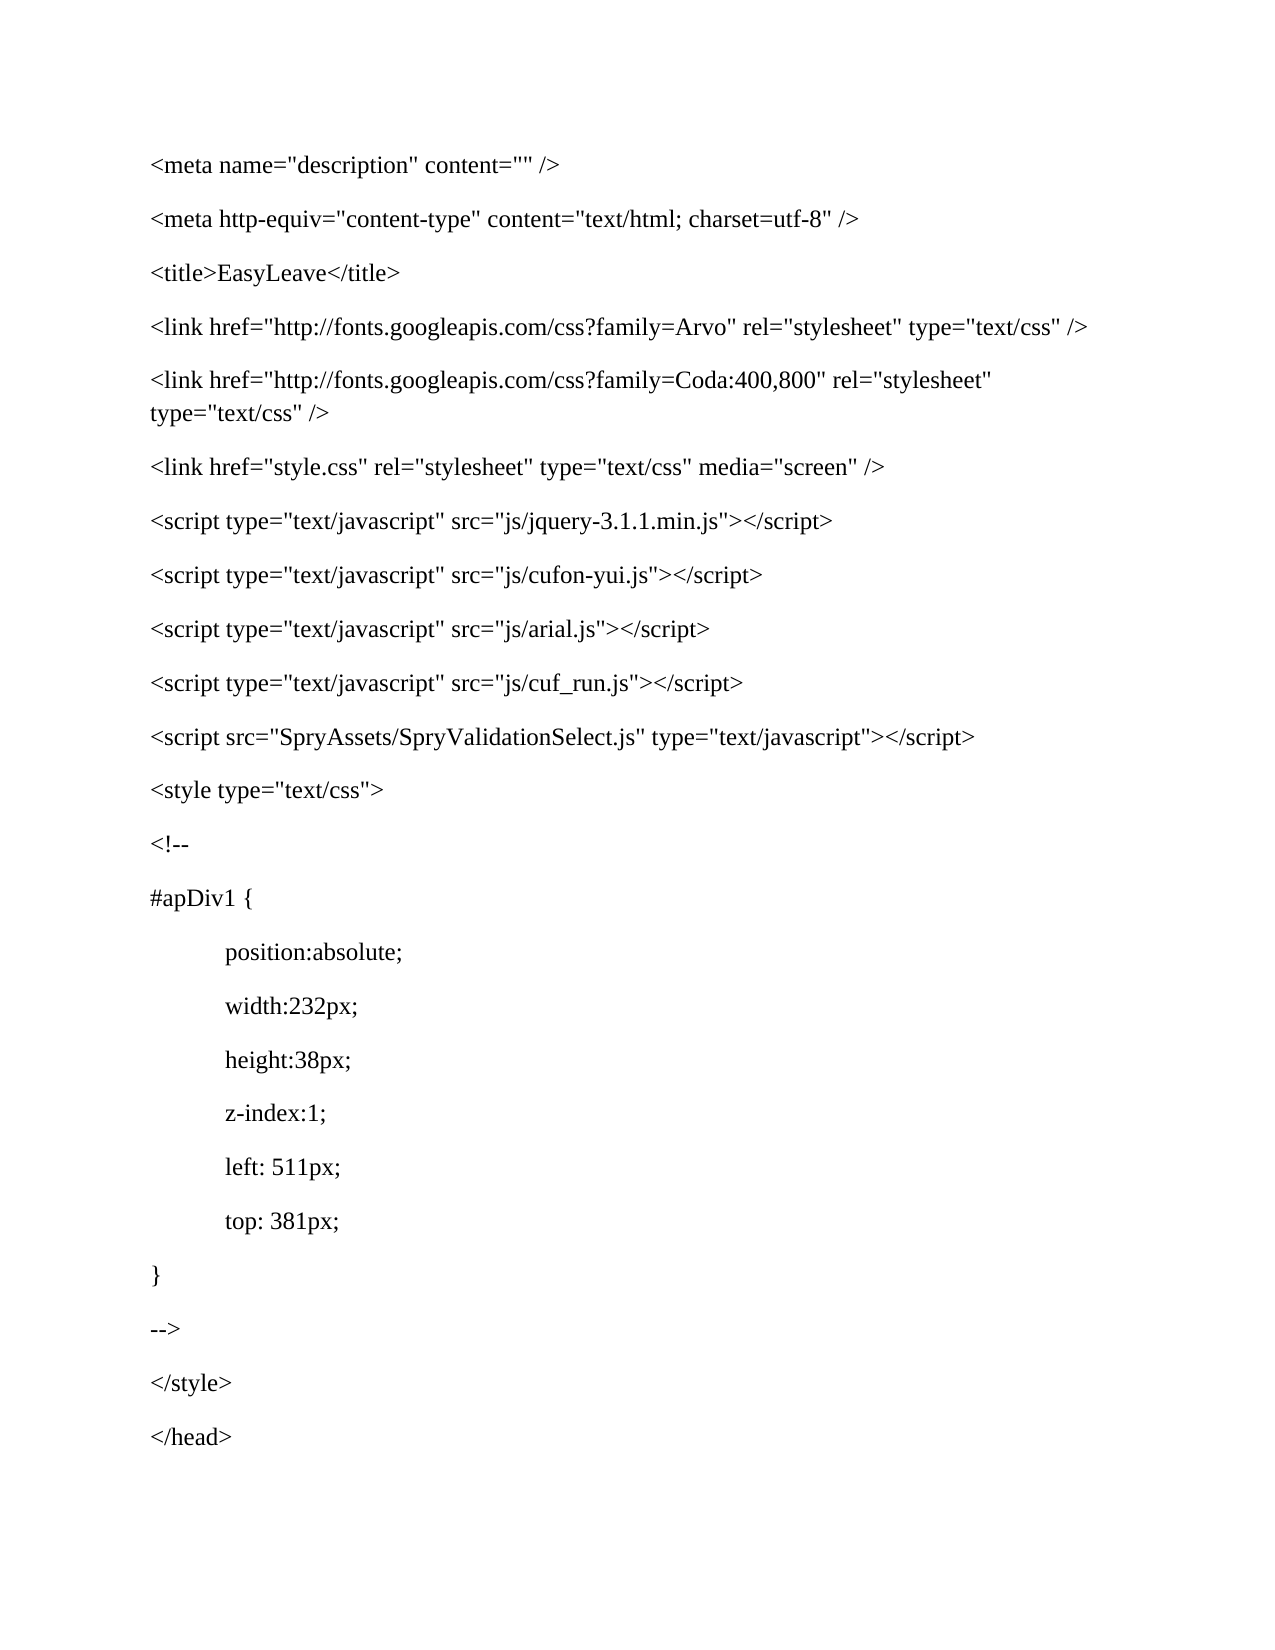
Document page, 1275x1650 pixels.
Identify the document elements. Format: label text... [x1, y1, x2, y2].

text } [150, 1260, 1125, 1289]
text top: 381px; [150, 1206, 1125, 1235]
text <link href="http://fonts.googleapis.com/css?family=Arvo" rel="stylesheet" type="text/css" /> [150, 312, 1125, 340]
text <!-- [150, 829, 1125, 858]
text </head> [150, 1422, 1125, 1450]
text #apDiv1 { [150, 883, 1125, 912]
text z-index:1; [150, 1098, 1125, 1127]
text width:232px; [150, 991, 1125, 1019]
text <link href="style.css" rel="stylesheet" type="text/css" media="screen" /> [150, 452, 1125, 481]
text <script type="text/javascript" src="js/jquery-3.1.1.min.js"></script> [150, 506, 1125, 535]
text left: 511px; [150, 1152, 1125, 1181]
text <script type="text/javascript" src="js/arial.js"></script> [150, 614, 1125, 643]
text <meta name="description" content="" /> [150, 150, 1125, 179]
text position:absolute; [150, 937, 1125, 966]
text <meta http-equiv="content-type" content="text/html; charset=utf-8" /> [150, 204, 1125, 233]
text <style type="text/css"> [150, 775, 1125, 804]
text <link href="http://fonts.googleapis.com/css?family=Coda:400,800" rel="stylesheet" type="text/css" /> [150, 365, 1125, 427]
text <script type="text/javascript" src="js/cufon-yui.js"></script> [150, 560, 1125, 589]
text <script type="text/javascript" src="js/cuf_run.js"></script> [150, 668, 1125, 696]
text <script src="SpryAssets/SpryValidationSelect.js" type="text/javascript"></script> [150, 722, 1125, 750]
text height:38px; [150, 1045, 1125, 1073]
text <title>EasyLeave</title> [150, 258, 1125, 286]
text </style> [150, 1368, 1125, 1397]
text --> [150, 1314, 1125, 1343]
